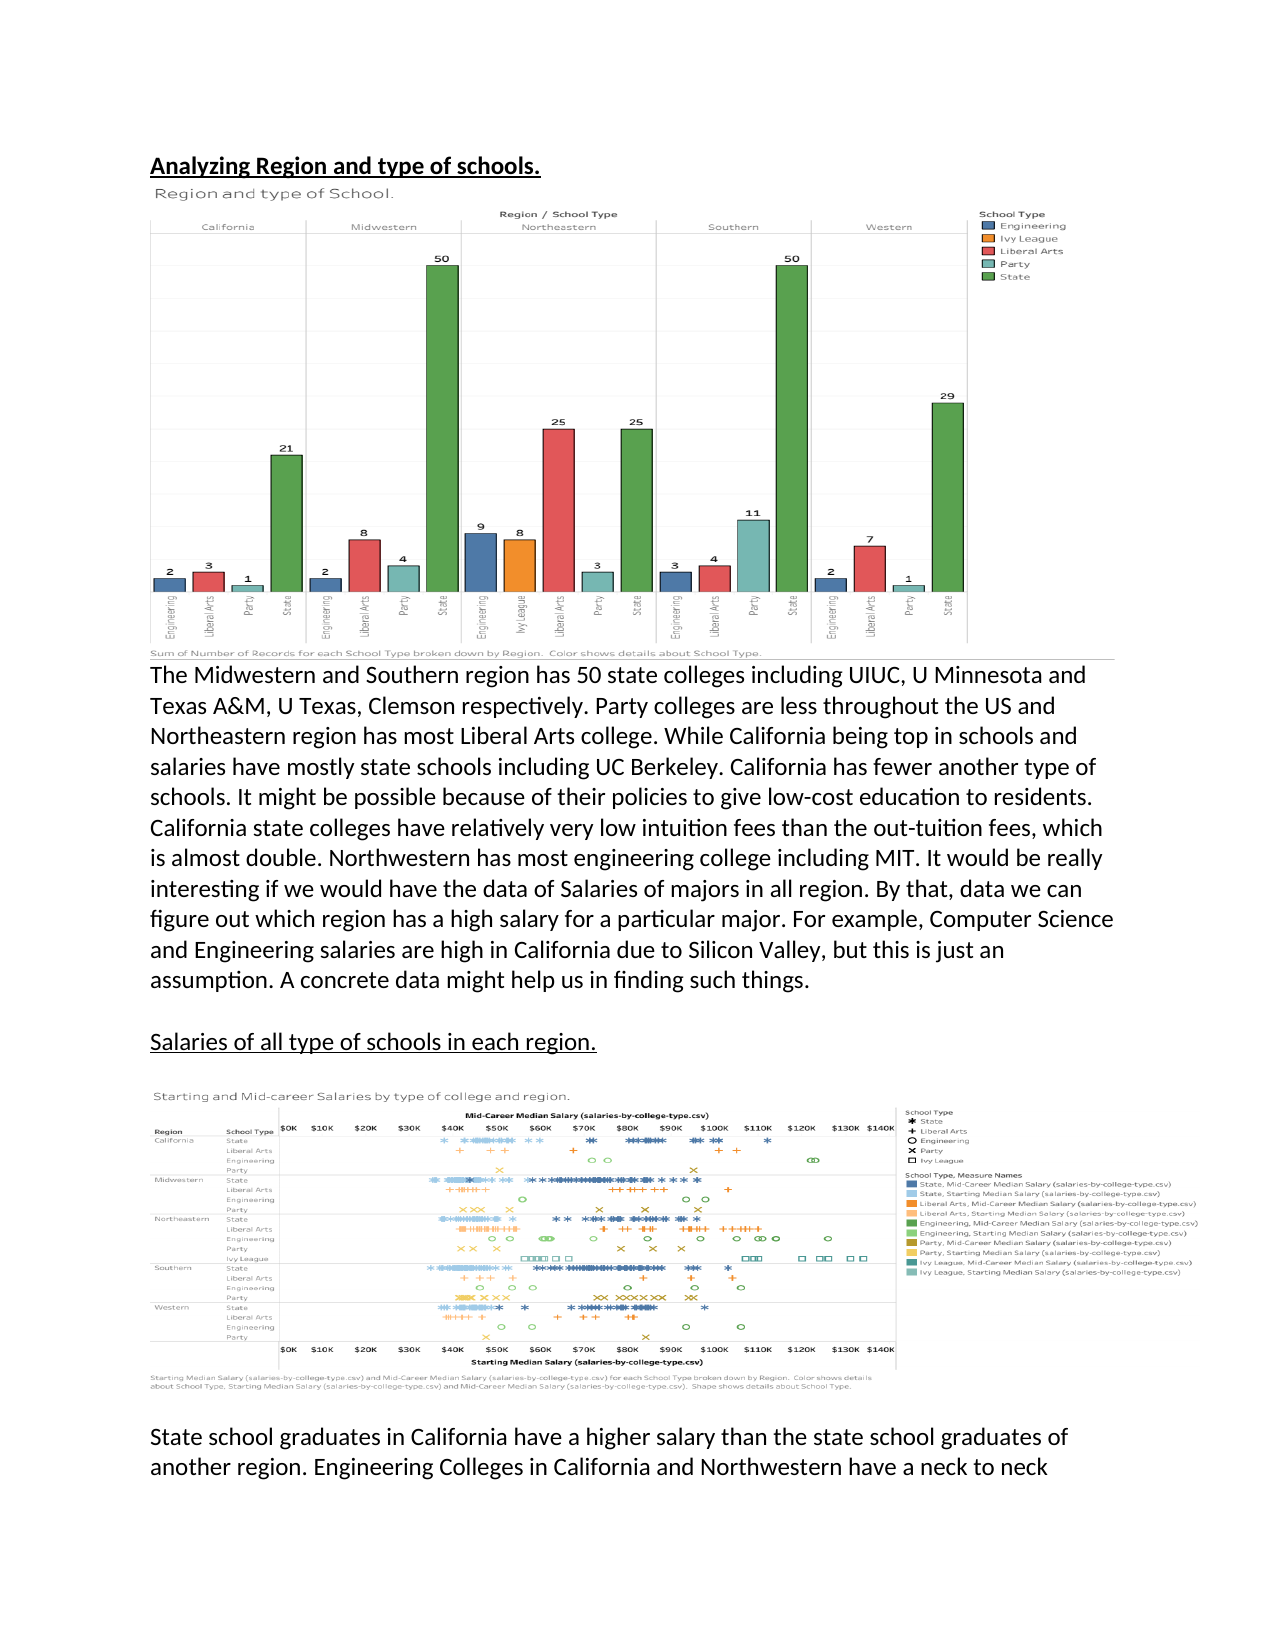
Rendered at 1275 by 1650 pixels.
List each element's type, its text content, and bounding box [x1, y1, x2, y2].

text The Midwestern and Southern region has 50 state colleges including UIUC, U Minnesota and Texas A&M, U Texas, Clemson respectively. Party colleges are less throughout the US and Northeastern region has most Liberal Arts college. While California being top in schools and salaries have mostly state schools including UC Berkeley. California has fewer another type of schools. It might be possible because of their policies to give low-cost education to residents. California state colleges have relatively very low intuition fees than the out-tuition fees, which is almost double. Northwestern has most engineering college including MIT. It would be really interesting if we would have the data of Salaries of majors in all region. By that, data we can figure out which region has a high salary for a particular major. For example, Computer Science and Engineering salaries are high in California due to Silicon Valley, but this is just an assumption. A concrete data might help us in finding such things. [150, 659, 1125, 995]
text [150, 1421, 1125, 1482]
text Analyzing Region and type of schools. [150, 150, 1125, 181]
text Salaries of all type of schools in each region. [150, 1026, 1125, 1056]
